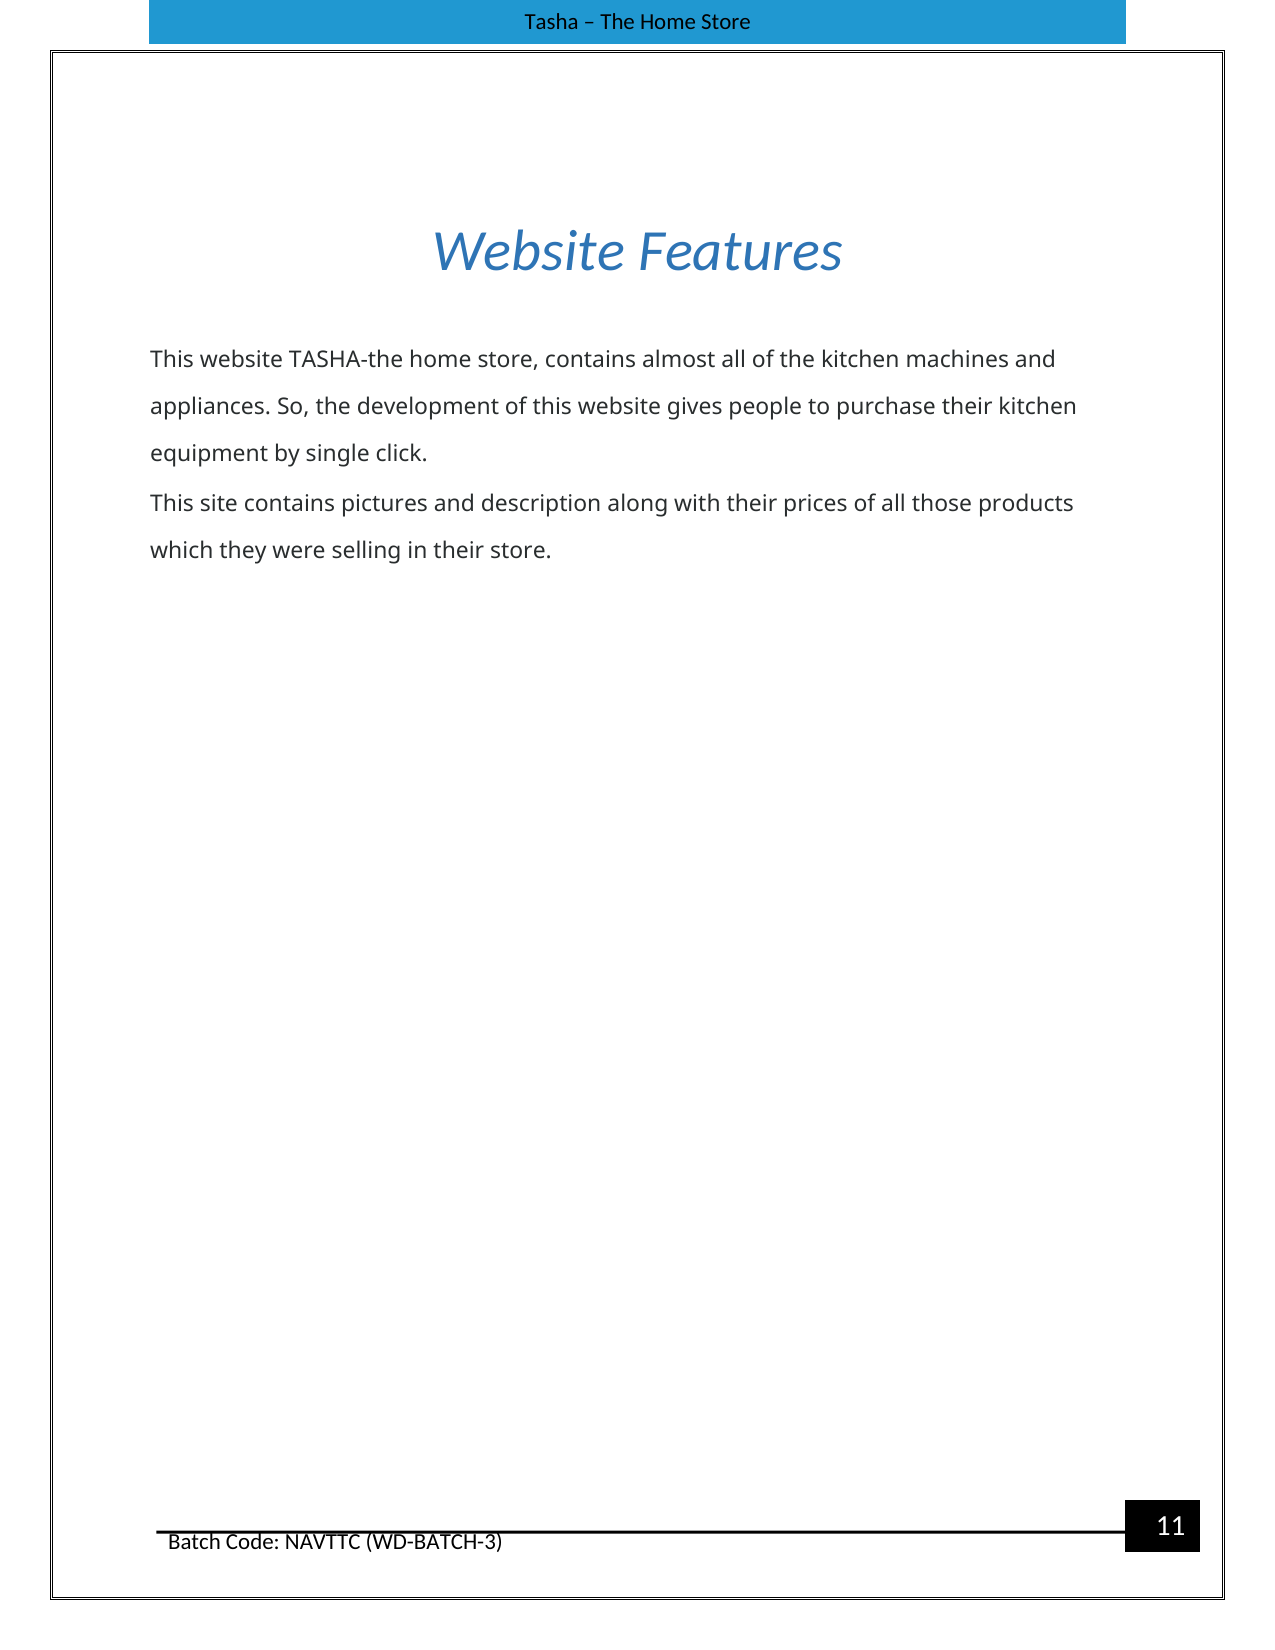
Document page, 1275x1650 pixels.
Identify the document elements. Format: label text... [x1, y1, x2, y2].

text This site contains pictures and description along with their prices of all those products which they were selling in their store. [150, 487, 1125, 565]
subtitle Website Features [150, 213, 1125, 285]
text This website TASHA-the home store, contains almost all of the kitchen machines and appliances. So, the development of this website gives people to purchase their kitchen equipment by single click. [150, 343, 1125, 468]
